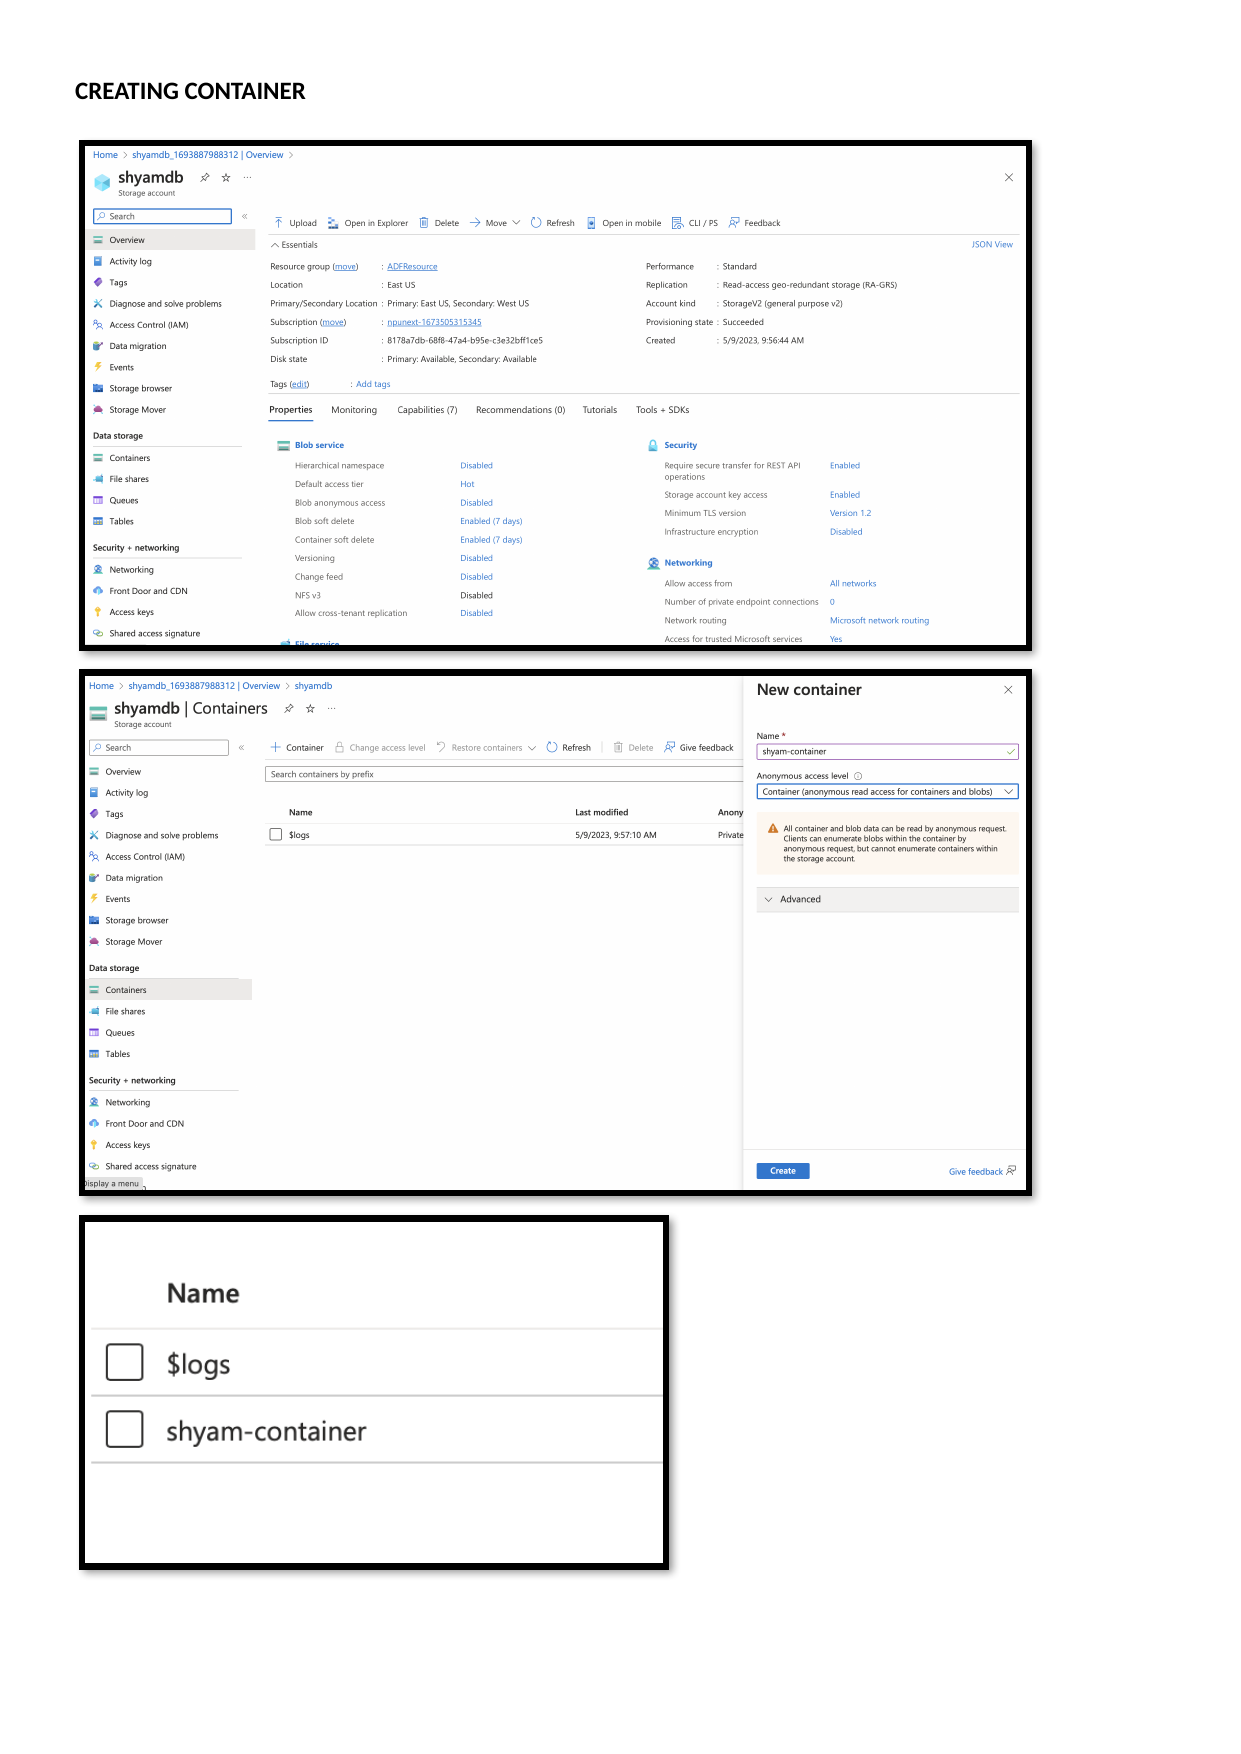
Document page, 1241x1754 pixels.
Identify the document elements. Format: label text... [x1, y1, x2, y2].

text CREATING CONTAINER [75, 75, 1165, 106]
picture [85, 676, 1026, 1190]
picture [85, 146, 1026, 645]
picture [85, 1222, 663, 1563]
